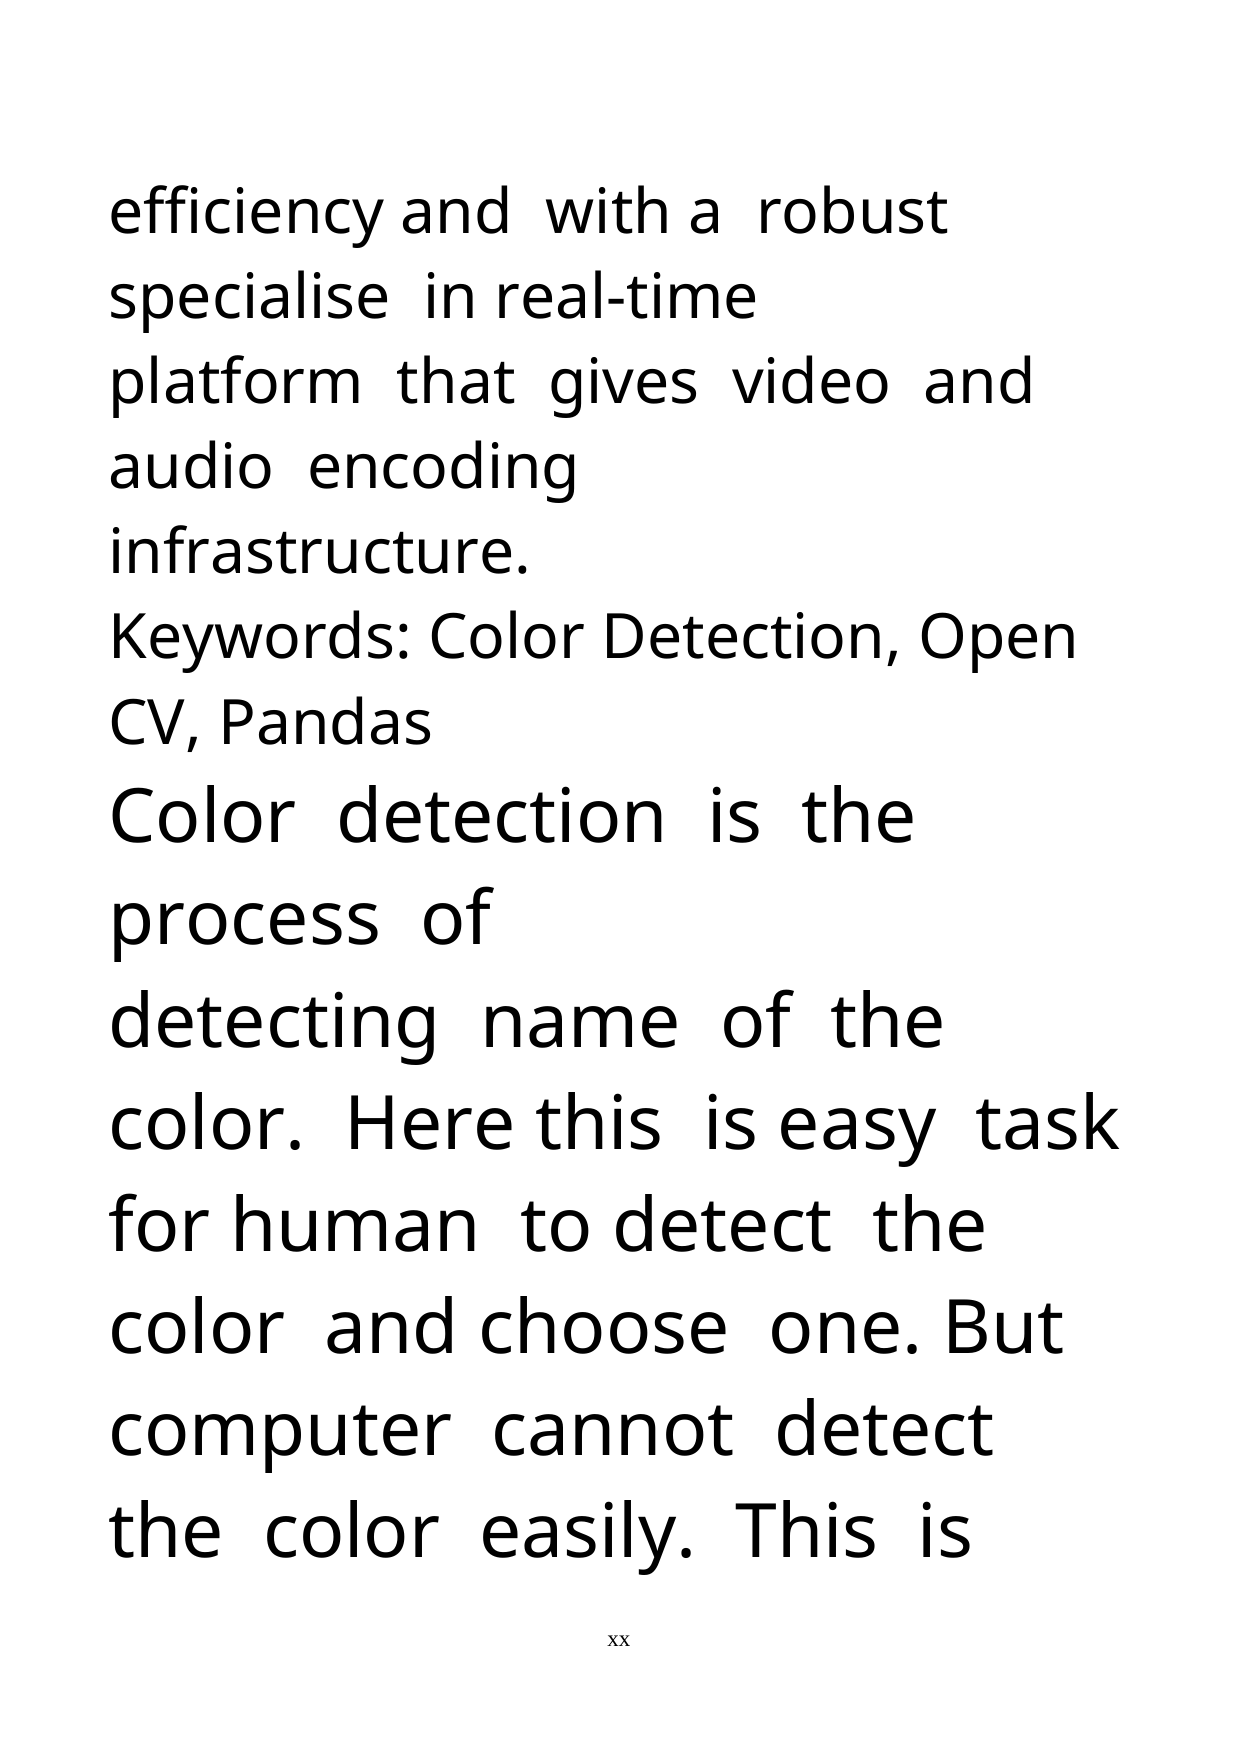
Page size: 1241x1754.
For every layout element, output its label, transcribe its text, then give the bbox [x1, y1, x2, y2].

text Color detection is the process of [108, 762, 1124, 967]
text platform that gives video and audio encoding [108, 337, 1124, 507]
text computer cannot detect the color easily. This is [108, 1376, 1124, 1580]
text efficiency and with a robust specialise in real-time [108, 167, 1124, 337]
text detecting name of the color. Here this is easy task [108, 967, 1124, 1171]
text Keywords: Color Detection, Open CV, Pandas [108, 592, 1124, 762]
text infrastructure. [108, 507, 1124, 592]
text for human to detect the color and choose one. But [108, 1171, 1124, 1376]
